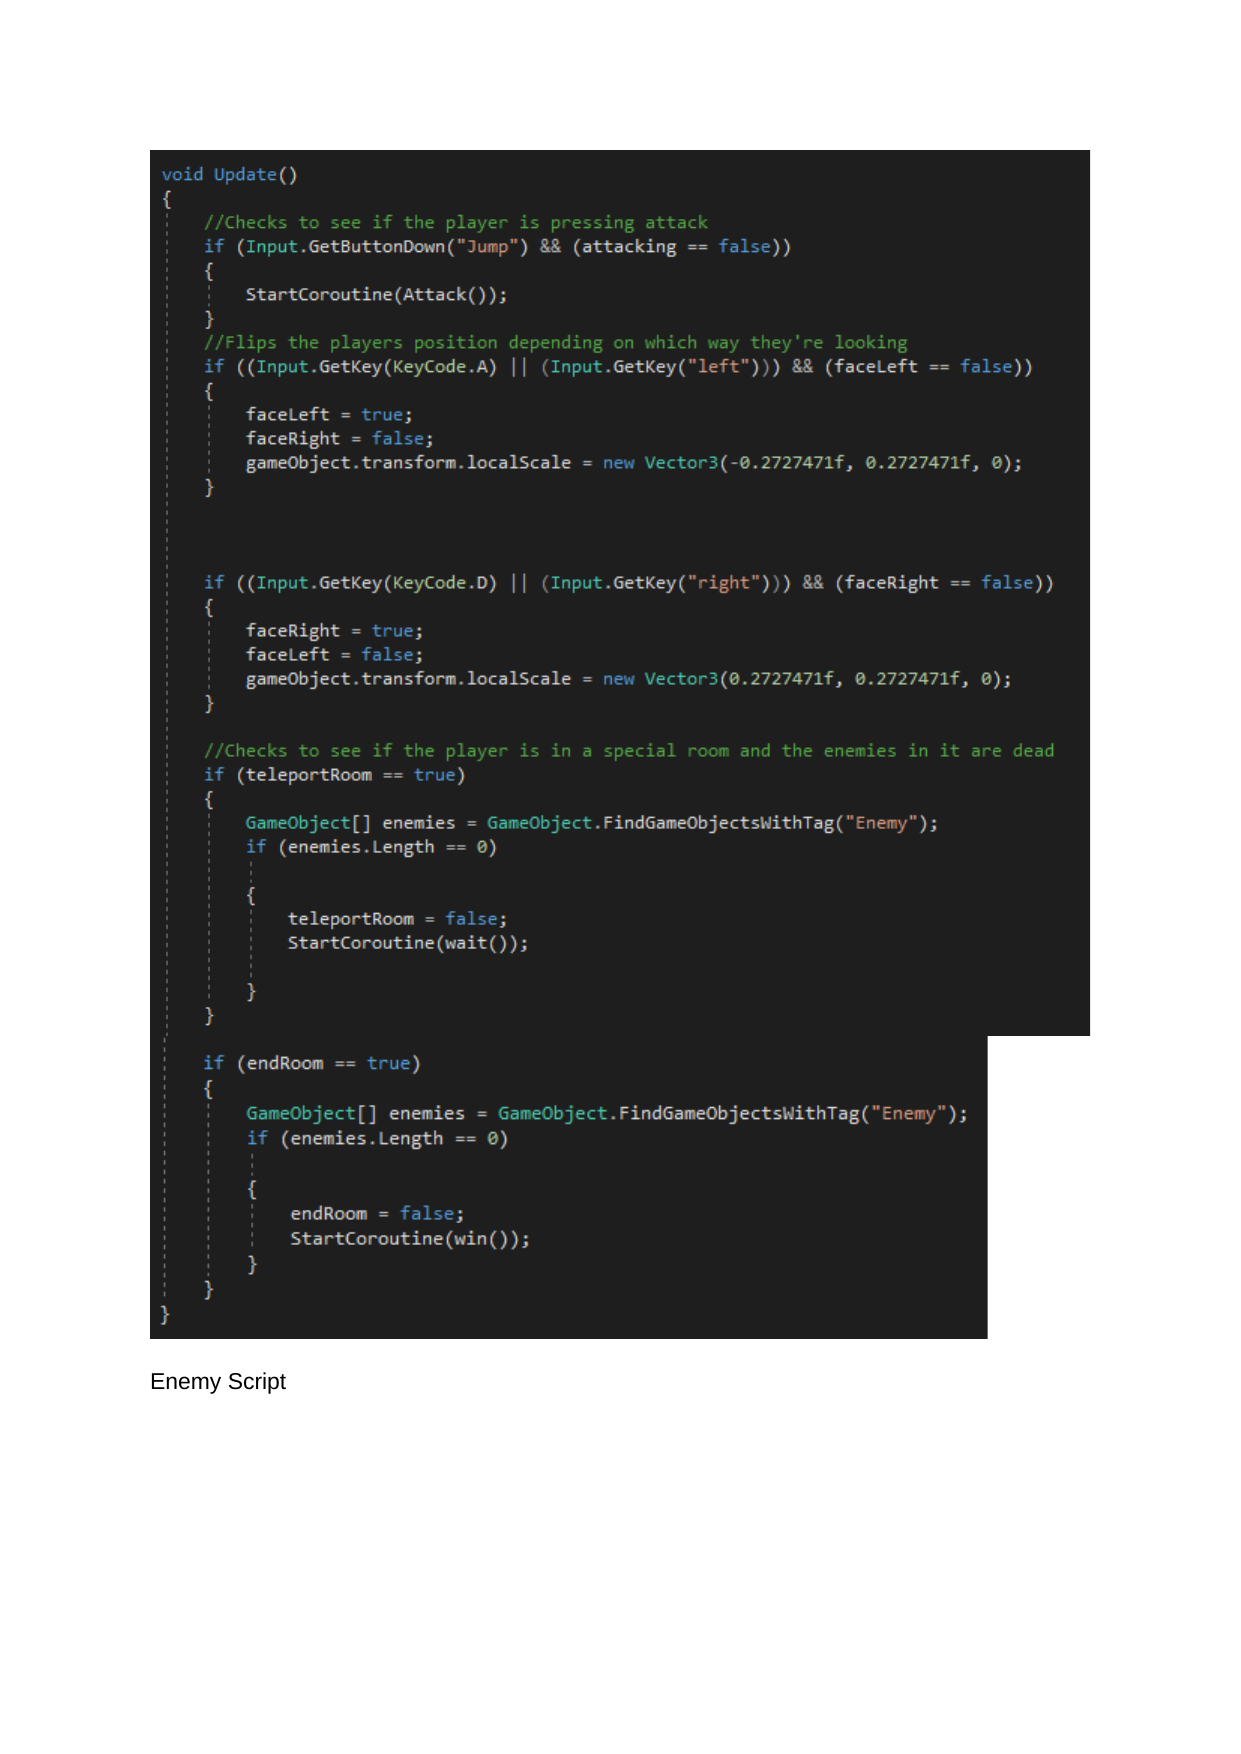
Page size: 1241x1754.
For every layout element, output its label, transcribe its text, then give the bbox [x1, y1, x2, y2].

text Enemy Script [150, 1368, 1090, 1394]
picture [150, 150, 1091, 1339]
